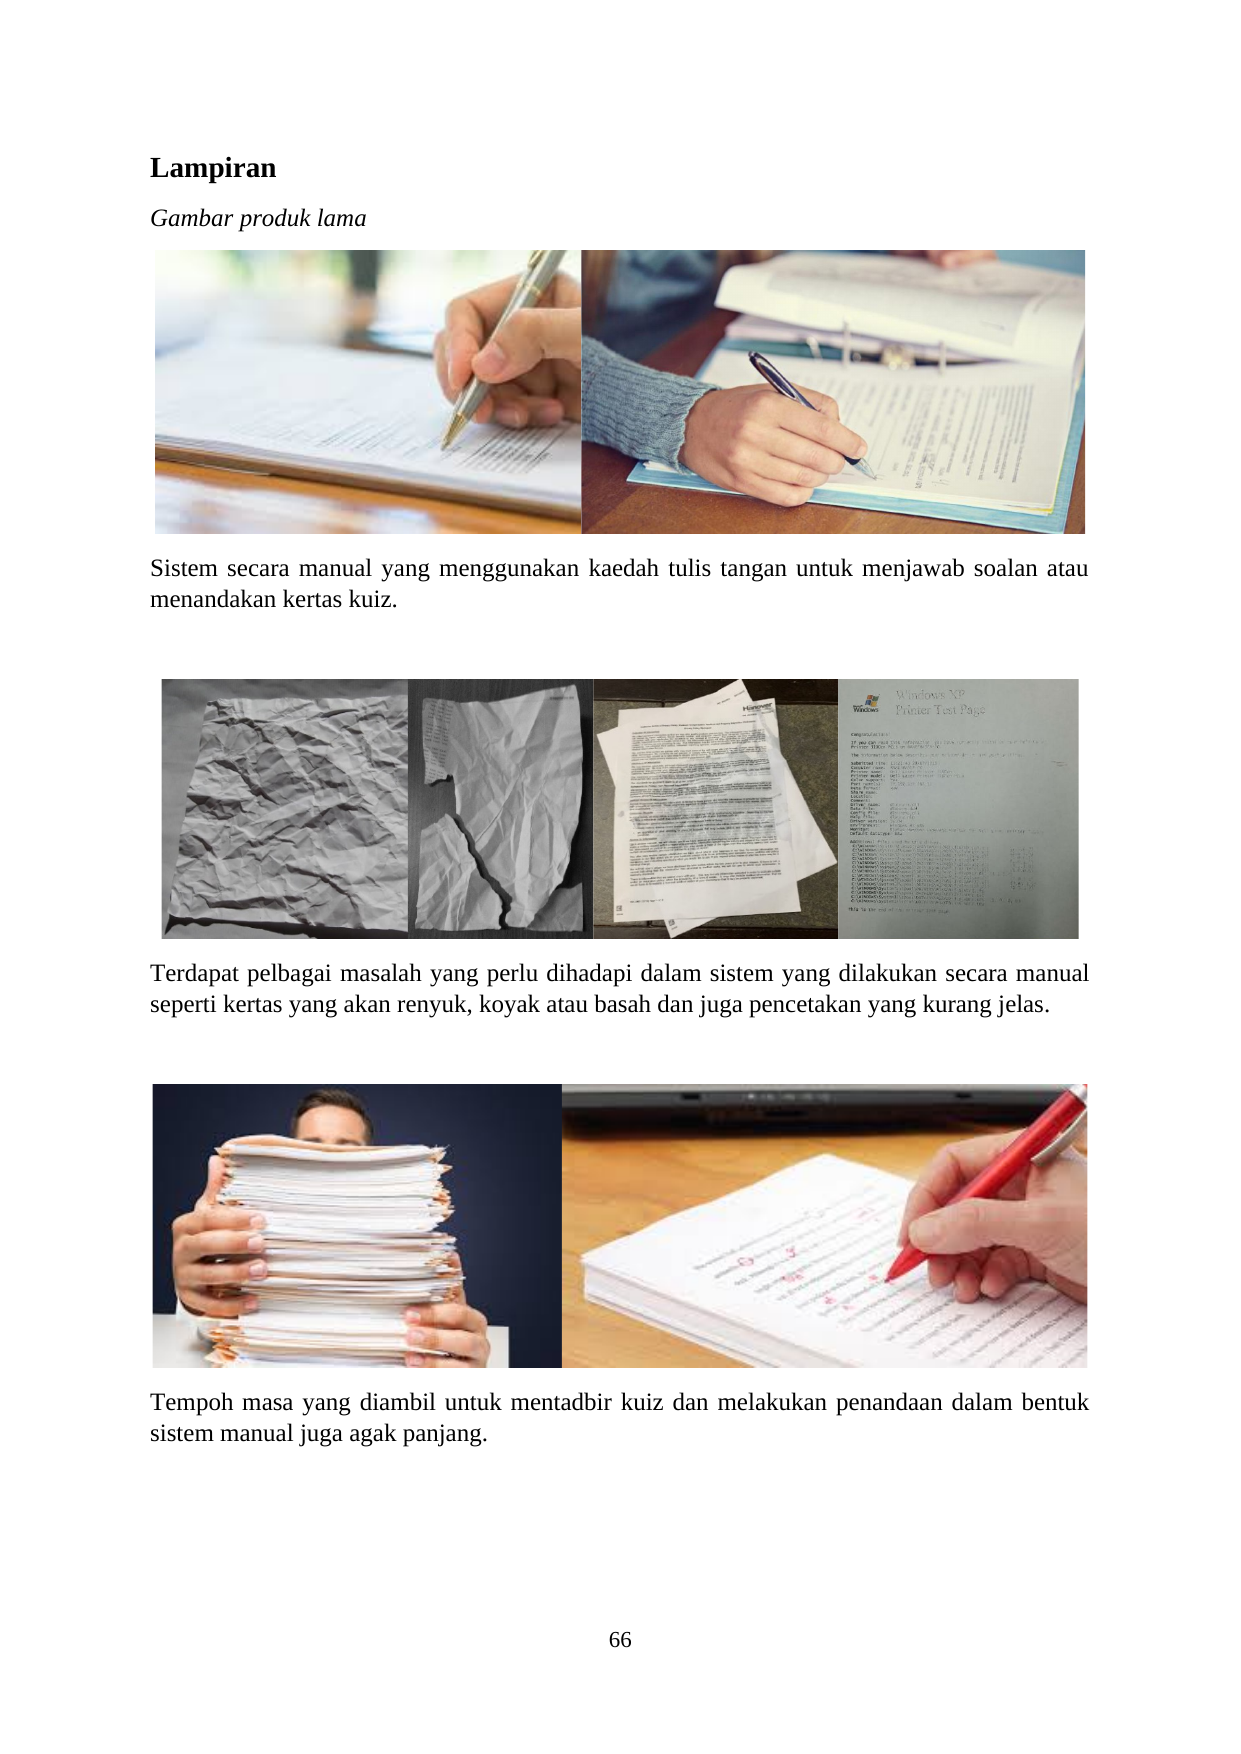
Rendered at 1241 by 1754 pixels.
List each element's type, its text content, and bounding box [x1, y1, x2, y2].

text Gambar produk lama [150, 203, 1090, 232]
text Sistem secara manual yang menggunakan kaedah tulis tangan untuk menjawab soalan atau menandakan kertas kuiz. [150, 553, 1090, 613]
picture [161, 679, 1079, 939]
text Tempoh masa yang diambil untuk mentadbir kuiz dan melakukan penandaan dalam bentuk sistem manual juga agak panjang. [150, 1387, 1090, 1446]
text Lampiran [150, 150, 1090, 183]
text Terdapat pelbagai masalah yang perlu dihadapi dalam sistem yang dilakukan secara manual seperti kertas yang akan renyuk, koyak atau basah dan juga pencetakan yang kurang jelas. [150, 958, 1090, 1018]
picture [581, 250, 1085, 534]
